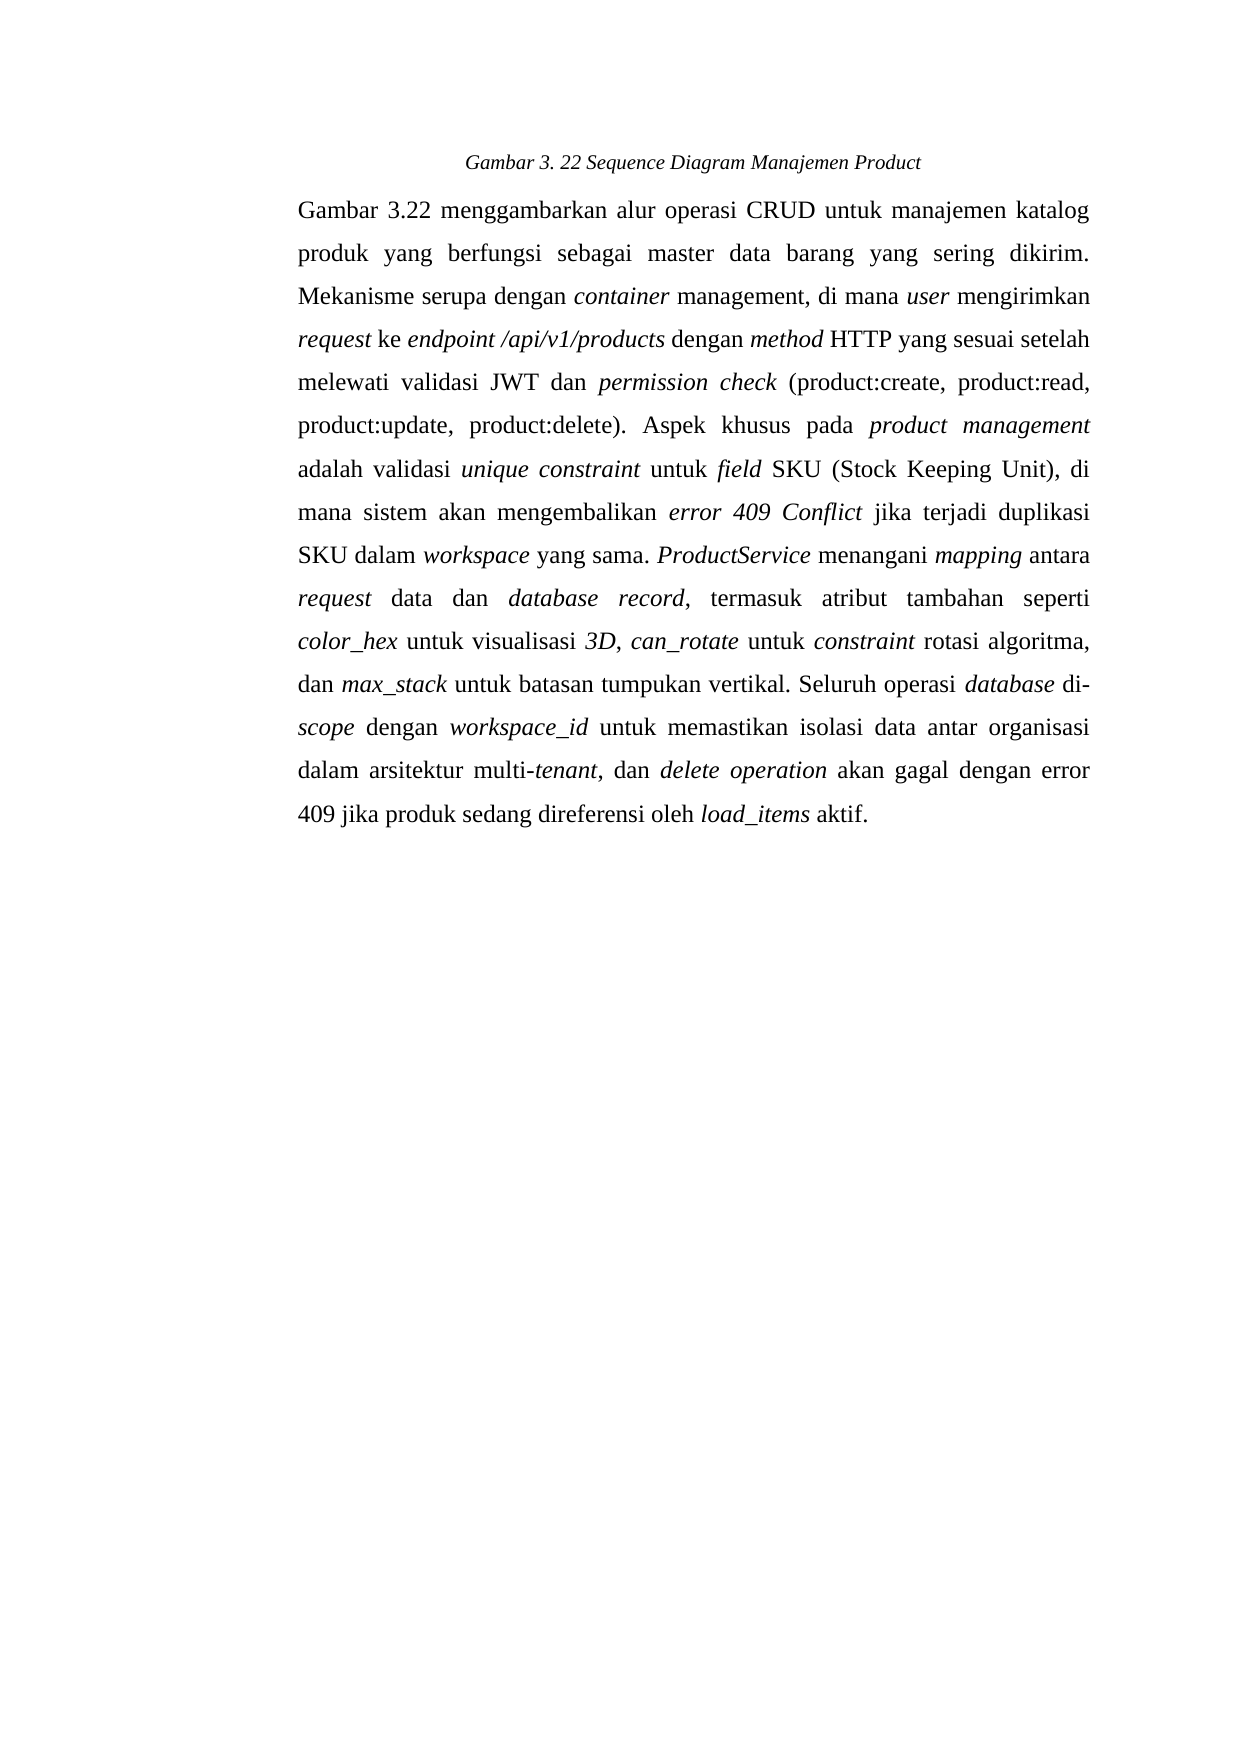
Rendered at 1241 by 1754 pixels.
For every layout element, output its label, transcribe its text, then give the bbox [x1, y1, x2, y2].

text Gambar 3. 22 Sequence Diagram Manajemen Product [223, 150, 1090, 174]
list Gambar 3.22 menggambarkan alur operasi CRUD untuk manajemen katalog produk yang berfungsi sebagai master data barang yang sering dikirim. Mekanisme serupa dengan container management, di mana user mengirimkan request ke endpoint /api/v1/products dengan method HTTP yang sesuai setelah melewati validasi JWT dan permission check (product:create, product:read, product:update, product:delete). Aspek khusus pada product management adalah validasi unique constraint untuk field SKU (Stock Keeping Unit), di mana sistem akan mengembalikan error 409 Conflict jika terjadi duplikasi SKU dalam workspace yang sama. ProductService menangani mapping antara request data dan database record, termasuk atribut tambahan seperti color_hex untuk visualisasi 3D, can_rotate untuk constraint rotasi algoritma, dan max_stack untuk batasan tumpukan vertikal. Seluruh operasi database di-scope dengan workspace_id untuk memastikan isolasi data antar organisasi dalam arsitektur multi-tenant, dan delete operation akan gagal dengan error 409 jika produk sedang direferensi oleh load_items aktif. [298, 195, 1090, 827]
